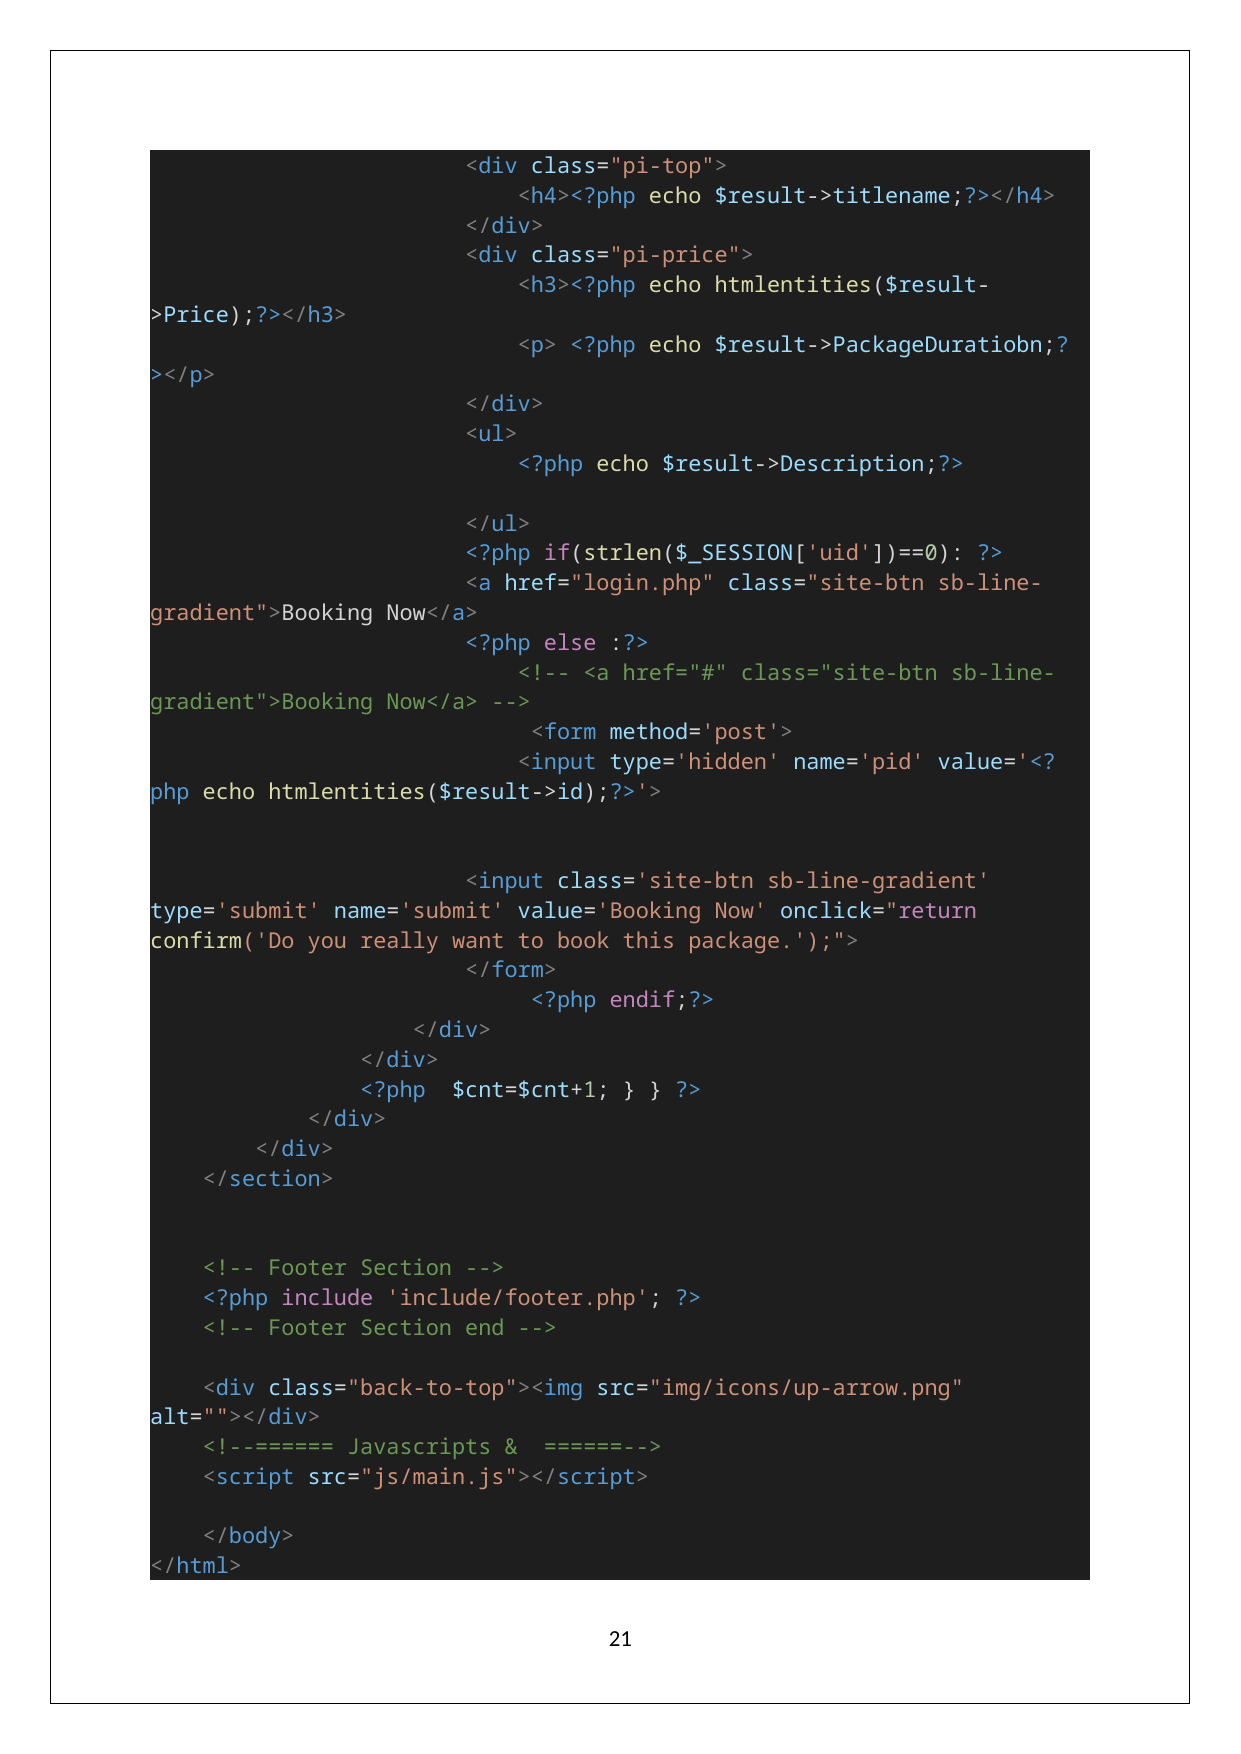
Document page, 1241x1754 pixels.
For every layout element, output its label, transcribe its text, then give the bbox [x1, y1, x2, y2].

text <?php else :?> [150, 627, 1090, 656]
text <h3><?php echo htmlentities($result->Price);?></h3> [150, 269, 1090, 329]
text <!-- Footer Section end --> [150, 1312, 1090, 1342]
text <!-- Footer Section --> [150, 1252, 1090, 1282]
text </div> [150, 388, 1090, 418]
text <!-- <a href="#" class="site-btn sb-line-gradient">Booking Now</a> --> [150, 656, 1090, 716]
text </div> [150, 1133, 1090, 1163]
text </ul> [150, 507, 1090, 537]
text <input class='site-btn sb-line-gradient' type='submit' name='submit' value='Booking Now' onclick="return confirm('Do you really want to book this package.');"> [150, 865, 1090, 954]
text <a href="login.php" class="site-btn sb-line-gradient">Booking Now</a> [150, 567, 1090, 627]
text <h4><?php echo $result->titlename;?></h4> [150, 180, 1090, 209]
text <div class="back-to-top"><img src="img/icons/up-arrow.png" alt=""></div> [150, 1371, 1090, 1431]
text <!--====== Javascripts & ======--> [150, 1431, 1090, 1461]
text <?php if(strlen($_SESSION['uid'])==0): ?> [150, 537, 1090, 567]
text </div> [150, 1044, 1090, 1073]
text </div> [150, 1103, 1090, 1133]
text <p> <?php echo $result->PackageDuratiobn;?></p> [150, 329, 1090, 388]
text <?php $cnt=$cnt+1; } } ?> [150, 1073, 1090, 1103]
text </div> [150, 1014, 1090, 1044]
text <input type='hidden' name='pid' value='<?php echo htmlentities($result->id);?>'> [150, 746, 1090, 805]
text </div> [150, 209, 1090, 239]
text </body> [150, 1520, 1090, 1550]
text <div class="pi-top"> [150, 150, 1090, 180]
text </section> [150, 1163, 1090, 1193]
text <form method='post'> [150, 716, 1090, 746]
text <script src="js/main.js"></script> [150, 1461, 1090, 1491]
text </form> [150, 954, 1090, 984]
text <?php include 'include/footer.php'; ?> [150, 1282, 1090, 1312]
text </html> [150, 1550, 1090, 1580]
text <ul> [150, 418, 1090, 448]
text <?php echo $result->Description;?> [150, 448, 1090, 478]
text <div class="pi-price"> [150, 239, 1090, 269]
text <?php endif;?> [150, 984, 1090, 1014]
